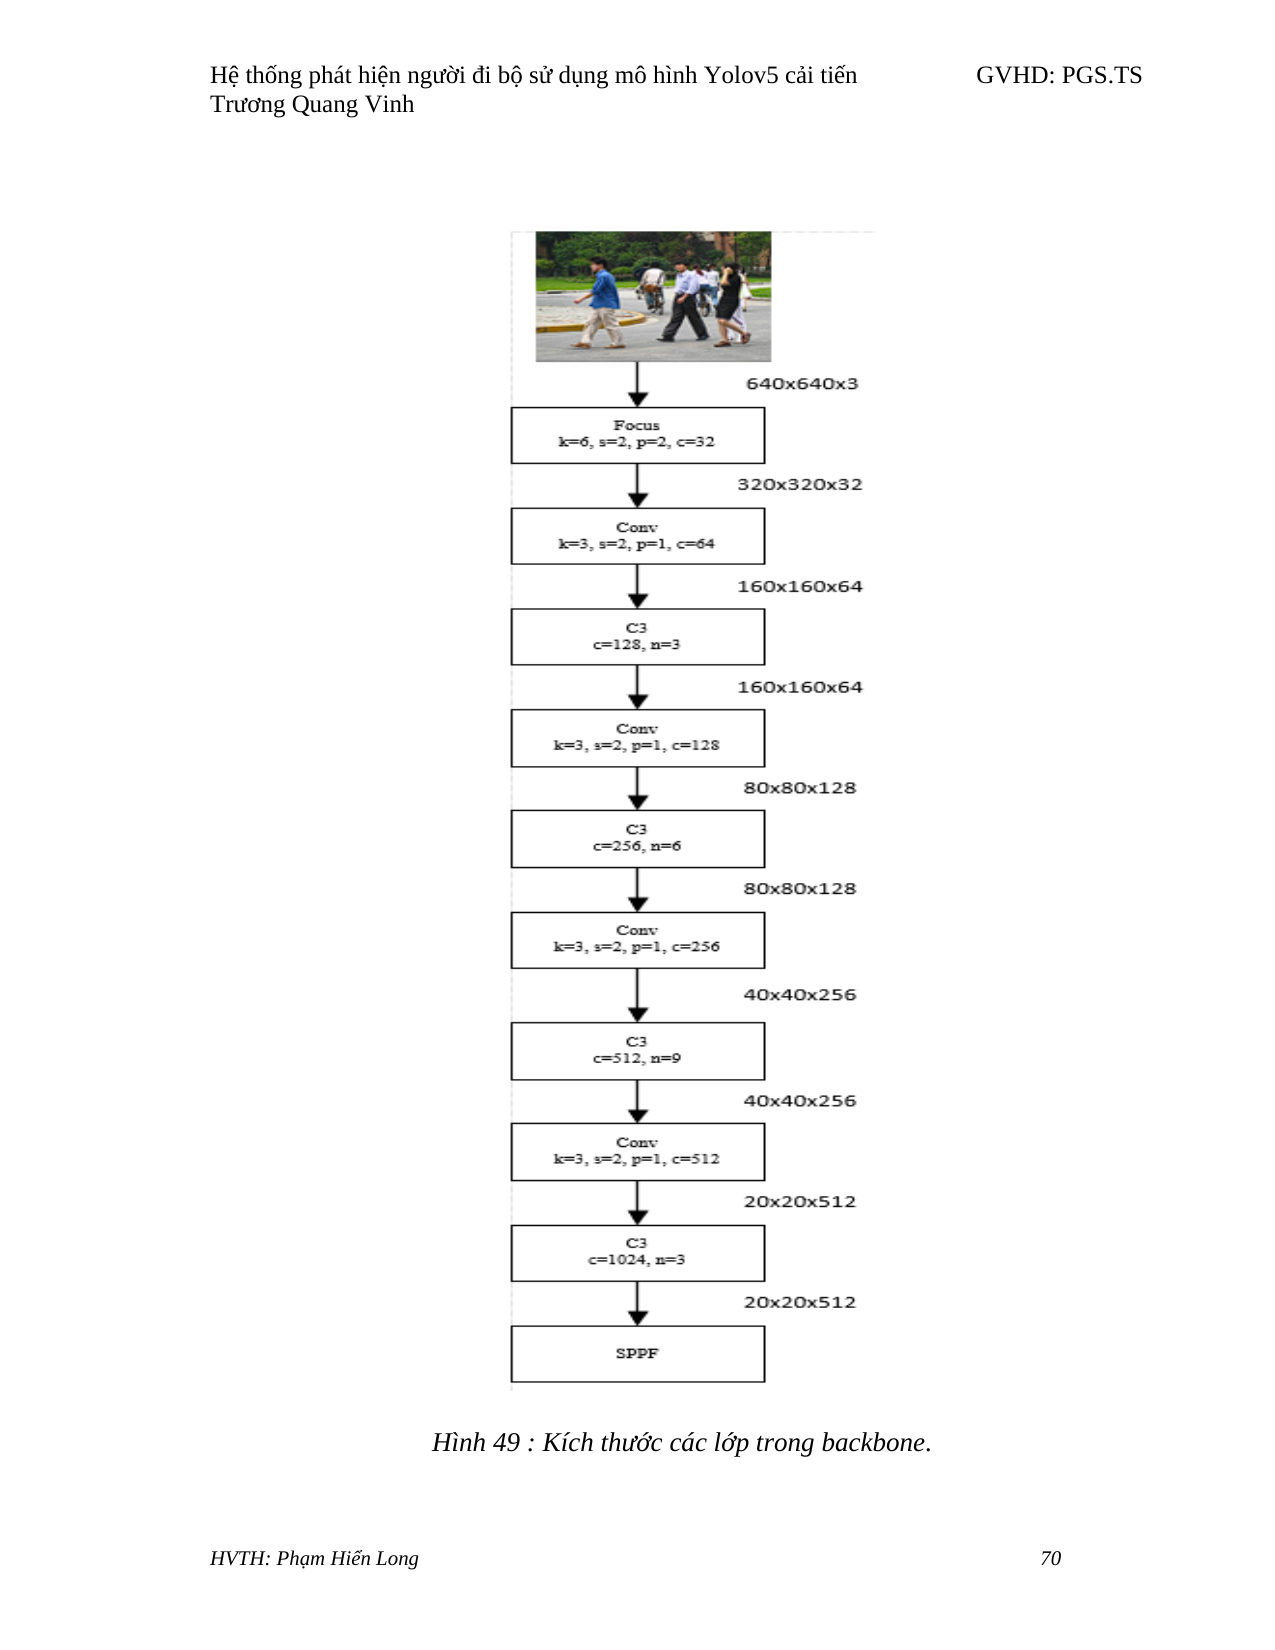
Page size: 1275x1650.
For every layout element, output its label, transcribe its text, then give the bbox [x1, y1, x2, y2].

text Hình 49 : Kích thước các lớp trong backbone. [210, 1426, 1156, 1457]
picture [490, 222, 876, 1391]
